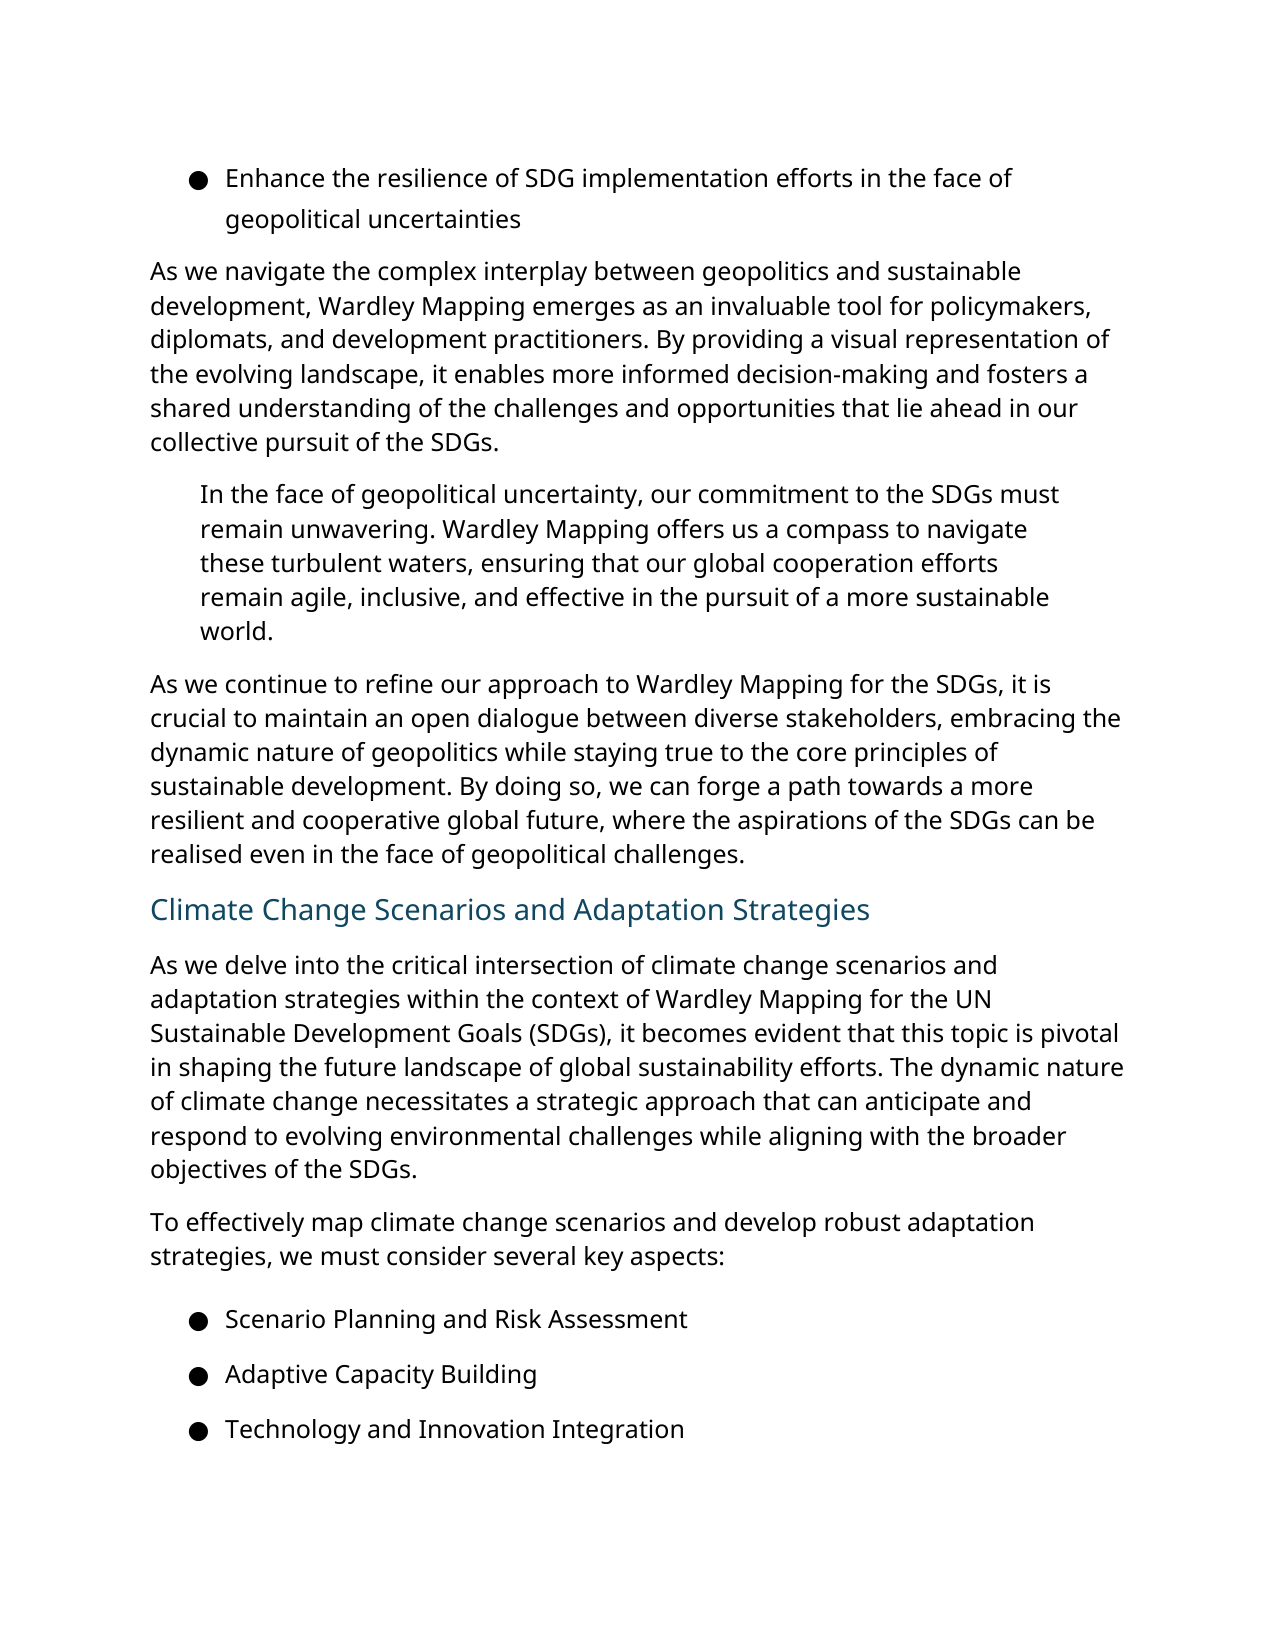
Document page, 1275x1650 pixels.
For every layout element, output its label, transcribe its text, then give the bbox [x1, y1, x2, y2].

list Enhance the resilience of SDG implementation efforts in the face of geopolitical uncertainties [187, 150, 1125, 235]
text As we navigate the complex interplay between geopolitics and sustainable development, Wardley Mapping emerges as an invaluable tool for policymakers, diplomats, and development practitioners. By providing a visual representation of the evolving landscape, it enables more informed decision-making and fosters a shared understanding of the challenges and opportunities that lie ahead in our collective pursuit of the SDGs. [150, 254, 1125, 458]
list Technology and Innovation Integration [187, 1402, 1125, 1453]
subtitle Climate Change Scenarios and Adaptation Strategies [150, 889, 1125, 929]
list Scenario Planning and Risk Assessment [187, 1292, 1125, 1343]
text As we continue to refine our approach to Wardley Mapping for the SDGs, it is crucial to maintain an open dialogue between diverse stakeholders, embracing the dynamic nature of geopolitics while staying true to the core principles of sustainable development. By doing so, we can forge a path towards a more resilient and cooperative global future, where the aspirations of the SDGs can be realised even in the face of geopolitical challenges. [150, 666, 1125, 871]
text To effectively map climate change scenarios and develop robust adaptation strategies, we must consider several key aspects: [150, 1205, 1125, 1273]
text In the face of geopolitical uncertainty, our commitment to the SDGs must remain unwavering. Wardley Mapping offers us a compass to navigate these turbulent waters, ensuring that our global cooperation efforts remain agile, inclusive, and effective in the pursuit of a more sustainable world. [200, 477, 1075, 647]
text As we delve into the critical intersection of climate change scenarios and adaptation strategies within the context of Wardley Mapping for the UN Sustainable Development Goals (SDGs), it becomes evident that this topic is pivotal in shaping the future landscape of global sustainability efforts. The dynamic nature of climate change necessitates a strategic approach that can anticipate and respond to evolving environmental challenges while aligning with the broader objectives of the SDGs. [150, 948, 1125, 1186]
list Adaptive Capacity Building [187, 1347, 1125, 1398]
